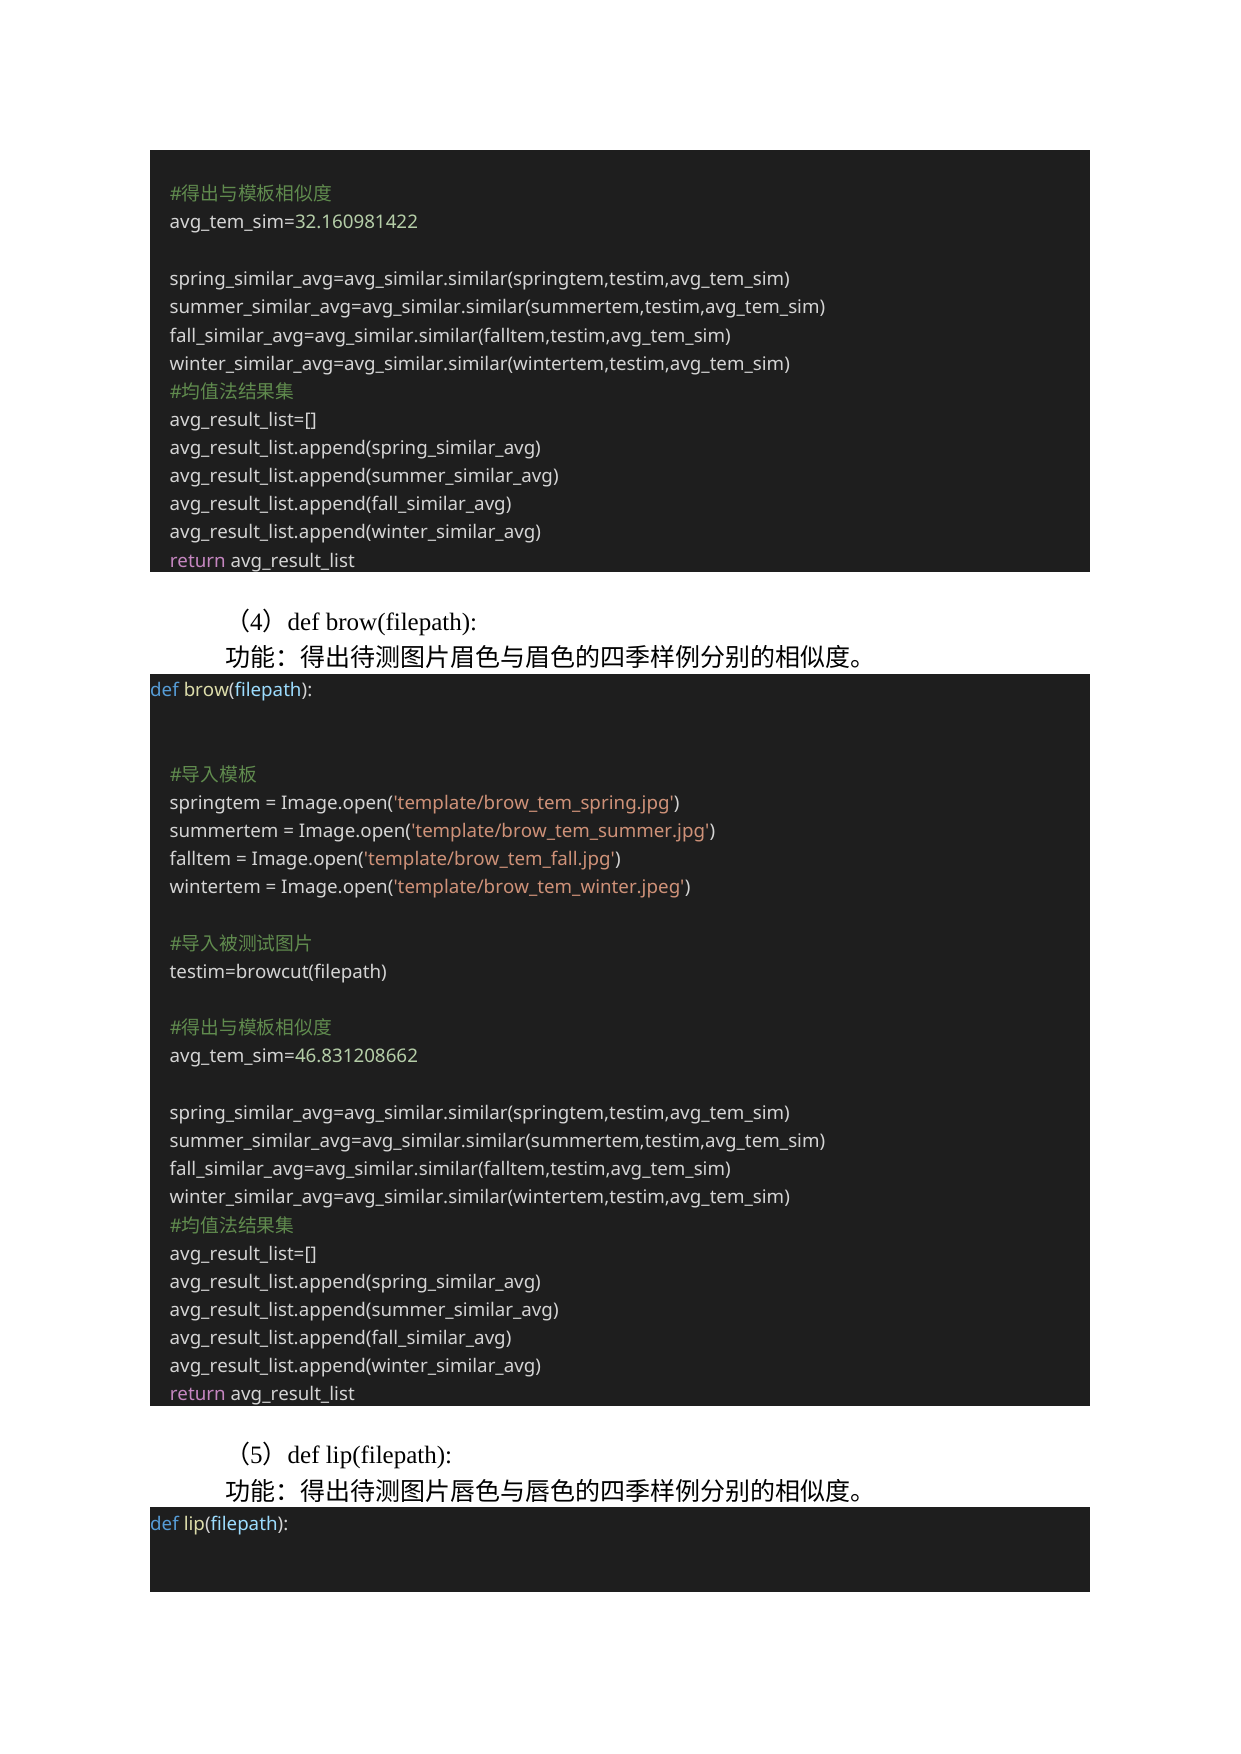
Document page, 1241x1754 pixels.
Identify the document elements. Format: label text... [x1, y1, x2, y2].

text #得出与模板相似度 [150, 178, 1090, 206]
text #均值法结果集 [150, 1209, 1090, 1237]
text 功能：得出待测图片唇色与唇色的四季样例分别的相似度。 [150, 1471, 1090, 1507]
text spring_similar_avg=avg_similar.similar(springtem,testim,avg_tem_sim) [150, 263, 1090, 291]
text #导入模板 [150, 759, 1090, 787]
text avg_result_list=[] [150, 1237, 1090, 1266]
text return avg_result_list [150, 544, 1090, 572]
text avg_tem_sim=46.831208662 [150, 1040, 1090, 1068]
text winter_similar_avg=avg_similar.similar(wintertem,testim,avg_tem_sim) [150, 347, 1090, 376]
text avg_result_list.append(summer_similar_avg) [150, 460, 1090, 488]
text avg_result_list.append(spring_similar_avg) [150, 432, 1090, 460]
text avg_result_list=[] [150, 404, 1090, 432]
text falltem = Image.open('template/brow_tem_fall.jpg') [150, 843, 1090, 871]
text avg_result_list.append(fall_similar_avg) [150, 1322, 1090, 1350]
text #均值法结果集 [150, 376, 1090, 404]
text （4）def brow(filepath): [150, 601, 1090, 637]
text winter_similar_avg=avg_similar.similar(wintertem,testim,avg_tem_sim) [150, 1181, 1090, 1209]
text avg_tem_sim=32.160981422 [150, 206, 1090, 234]
text summertem = Image.open('template/brow_tem_summer.jpg') [150, 815, 1090, 843]
text （5）def lip(filepath): [150, 1435, 1090, 1471]
text #得出与模板相似度 [150, 1012, 1090, 1040]
text avg_result_list.append(fall_similar_avg) [150, 488, 1090, 516]
text #导入被测试图片 [150, 927, 1090, 956]
text fall_similar_avg=avg_similar.similar(falltem,testim,avg_tem_sim) [150, 319, 1090, 347]
text return avg_result_list [150, 1378, 1090, 1406]
text avg_result_list.append(winter_similar_avg) [150, 516, 1090, 544]
text avg_result_list.append(winter_similar_avg) [150, 1350, 1090, 1378]
text avg_result_list.append(spring_similar_avg) [150, 1266, 1090, 1294]
text springtem = Image.open('template/brow_tem_spring.jpg') [150, 787, 1090, 815]
text 功能：得出待测图片眉色与眉色的四季样例分别的相似度。 [150, 637, 1090, 674]
text spring_similar_avg=avg_similar.similar(springtem,testim,avg_tem_sim) [150, 1097, 1090, 1125]
text summer_similar_avg=avg_similar.similar(summertem,testim,avg_tem_sim) [150, 1125, 1090, 1153]
text def brow(filepath): [150, 674, 1090, 702]
text fall_similar_avg=avg_similar.similar(falltem,testim,avg_tem_sim) [150, 1153, 1090, 1181]
text wintertem = Image.open('template/brow_tem_winter.jpeg') [150, 871, 1090, 899]
text testim=browcut(filepath) [150, 956, 1090, 984]
text avg_result_list.append(summer_similar_avg) [150, 1294, 1090, 1322]
text summer_similar_avg=avg_similar.similar(summertem,testim,avg_tem_sim) [150, 291, 1090, 319]
text def lip(filepath): [150, 1507, 1090, 1536]
